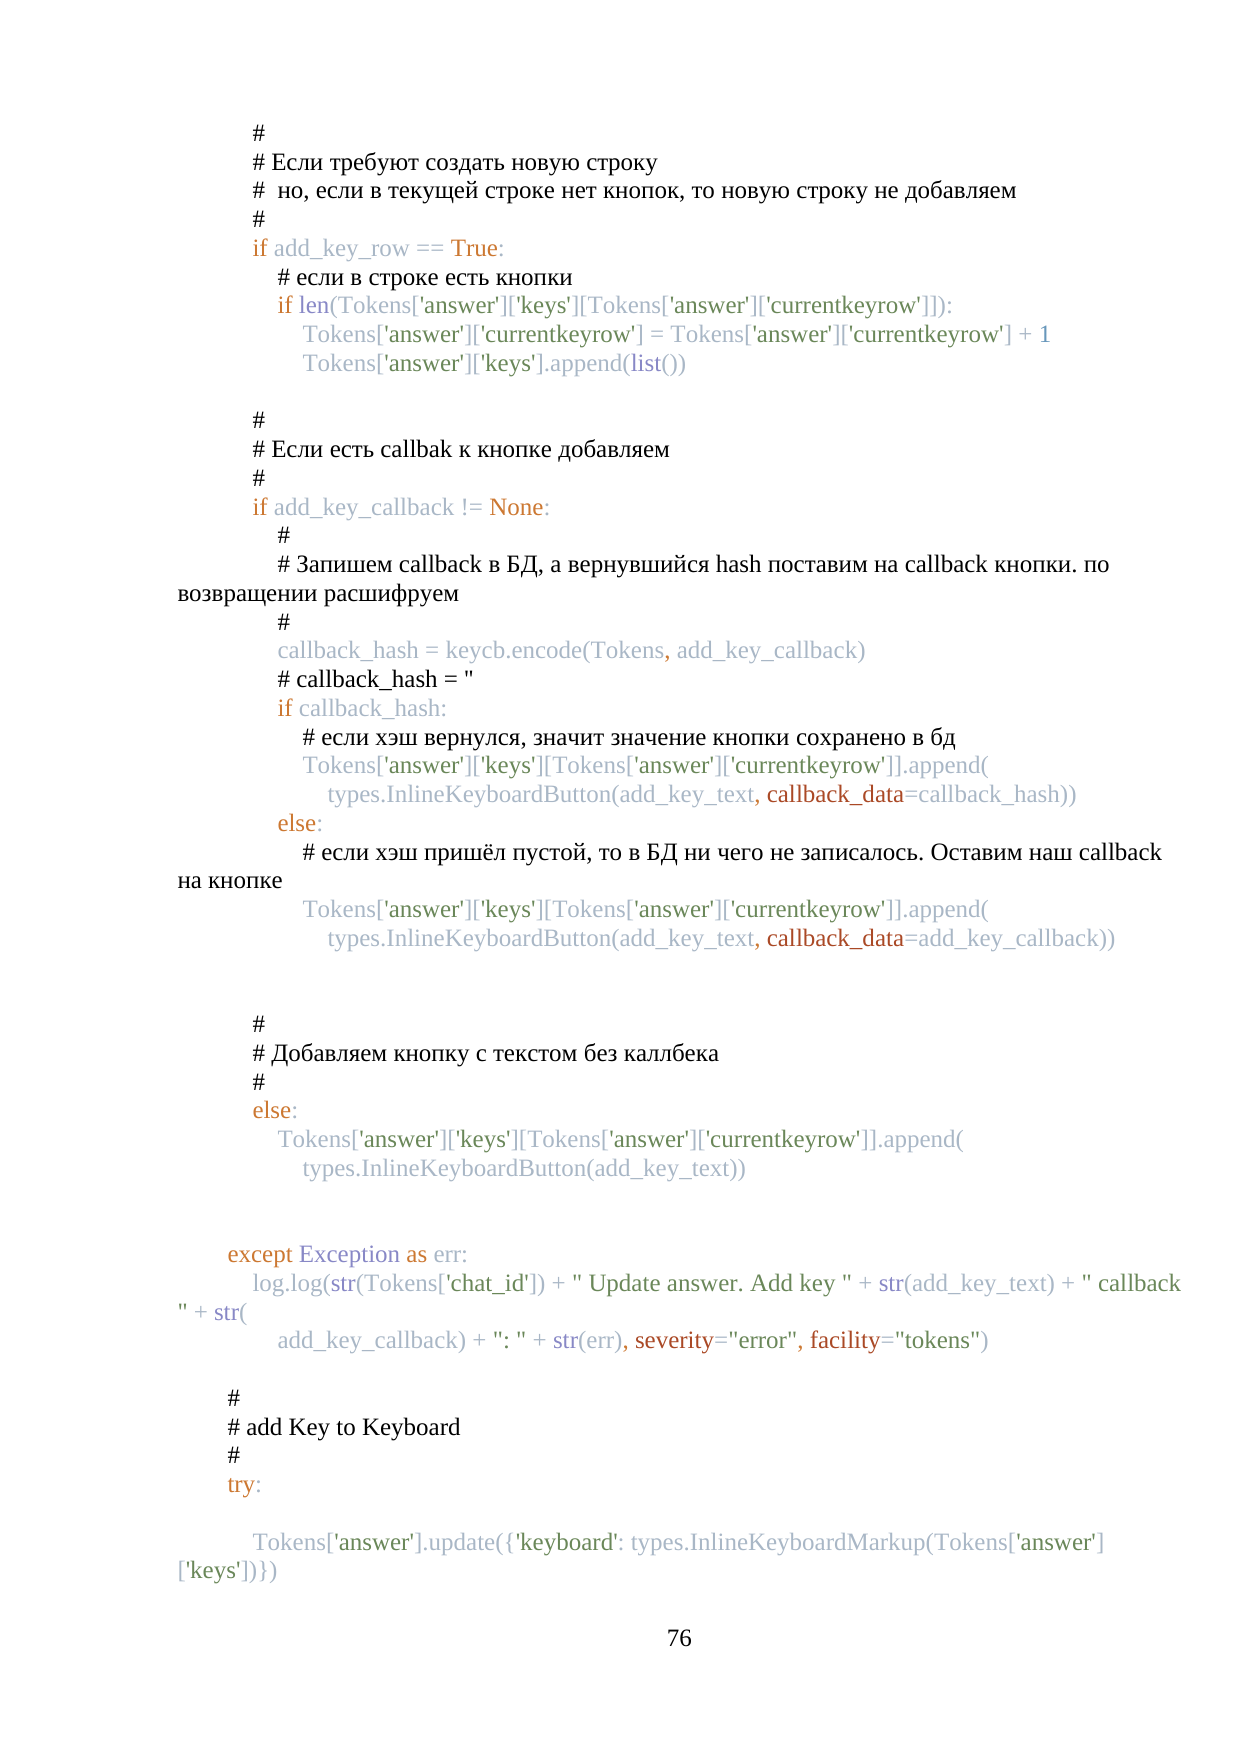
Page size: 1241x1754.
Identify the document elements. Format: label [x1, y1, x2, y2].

text [177, 118, 1181, 1613]
